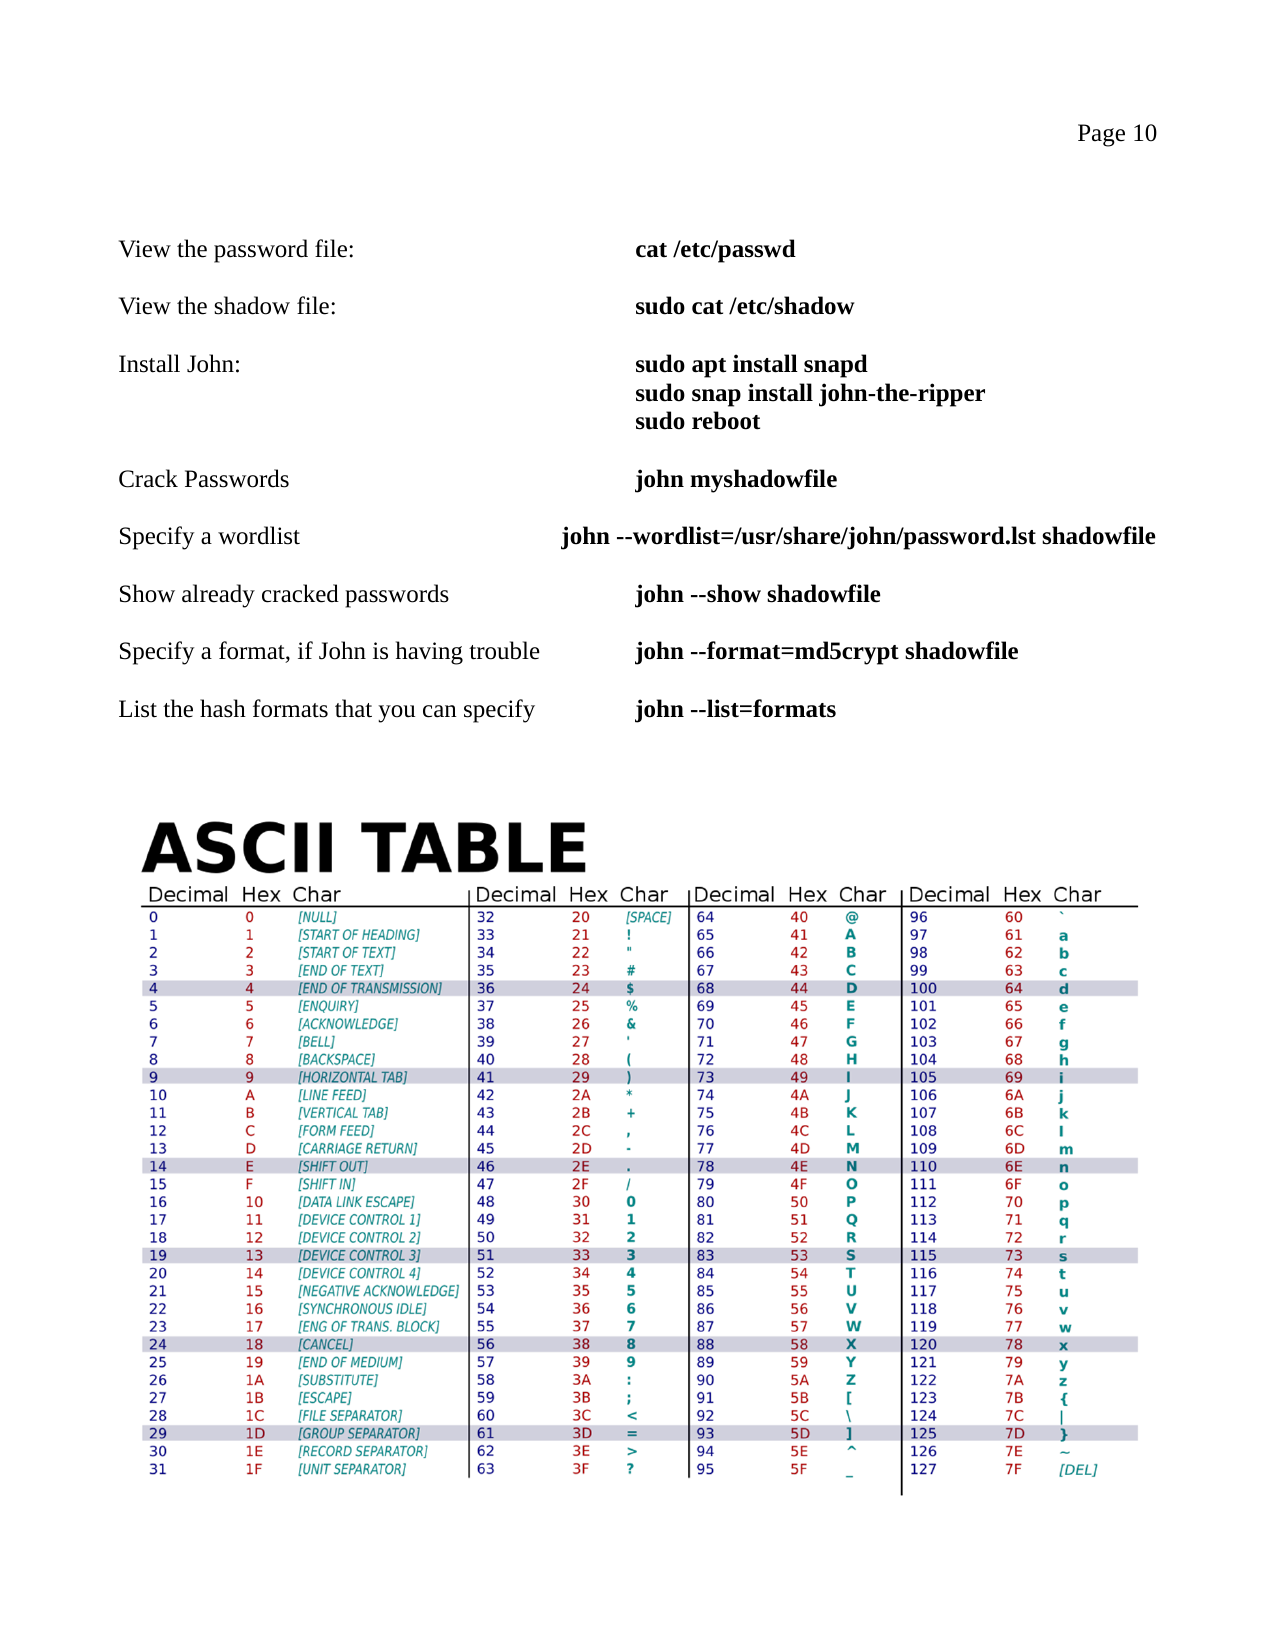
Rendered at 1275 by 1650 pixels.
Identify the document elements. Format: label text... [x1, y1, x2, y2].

picture [118, 808, 1157, 1499]
text Crack Passwords john myshadowfile [118, 464, 1157, 493]
text View the shadow file: sudo cat /etc/shadow [118, 291, 1157, 320]
text sudo snap install john-the-ripper [118, 378, 1157, 406]
text Specify a format, if John is having trouble john --format=md5crypt shadowfile [118, 636, 1157, 665]
text Specify a wordlist john --wordlist=/usr/share/john/password.lst shadowfile [118, 521, 1157, 550]
text Show already cracked passwords john --show shadowfile [118, 579, 1157, 608]
text List the hash formats that you can specify john --list=formats [118, 694, 1157, 723]
text Install John: sudo apt install snapd [118, 349, 1157, 378]
text sudo reboot [118, 406, 1157, 435]
text View the password file: cat /etc/passwd [118, 234, 1157, 263]
